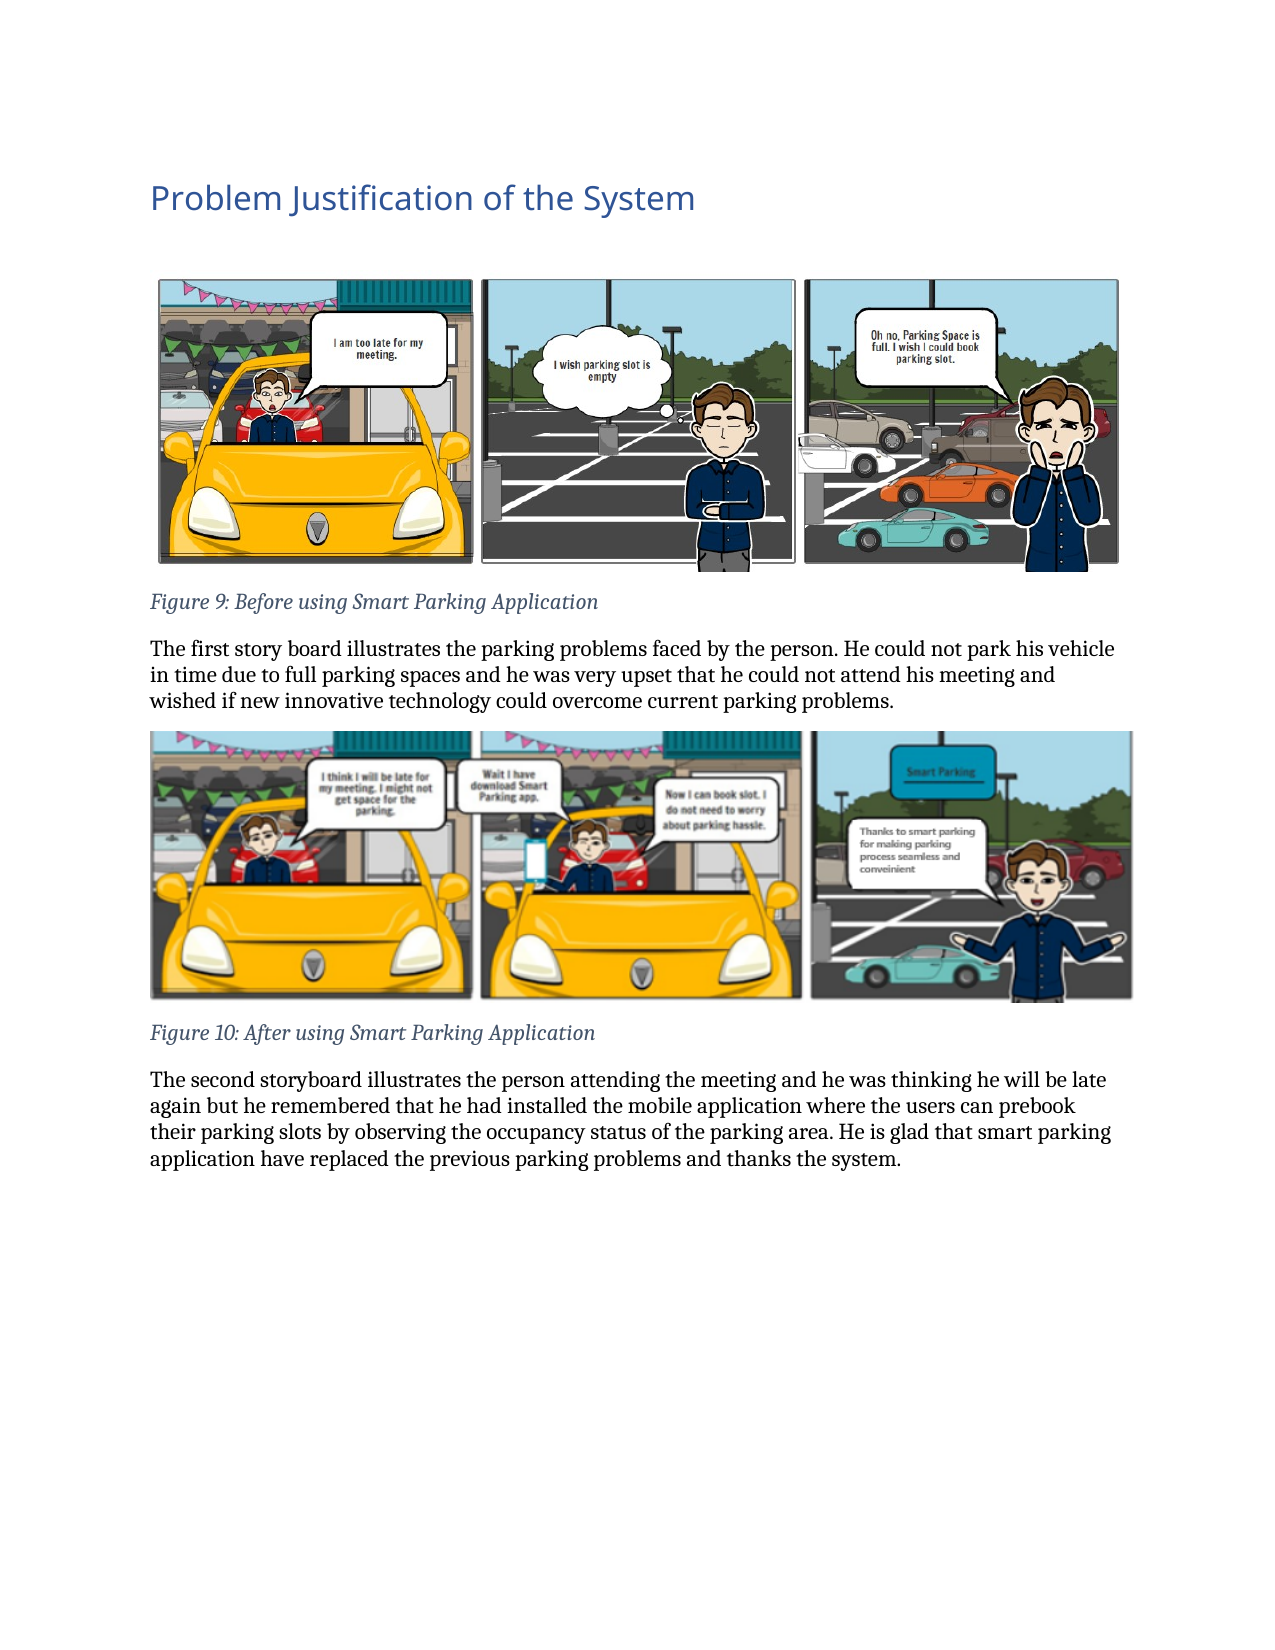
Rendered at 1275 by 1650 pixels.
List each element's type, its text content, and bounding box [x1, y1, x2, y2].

picture [150, 270, 1125, 572]
subtitle Problem Justification of the System [150, 175, 1125, 220]
text Figure 10: After using Smart Parking Application [150, 1019, 1125, 1046]
text The first story board illustrates the parking problems faced by the person. He could not park his vehicle in time due to full parking spaces and he was very upset that he could not attend his meeting and wished if new innovative technology could overcome current parking problems. [150, 636, 1125, 715]
text Figure 9: Before using Smart Parking Application [150, 588, 1125, 615]
picture [150, 731, 1134, 1003]
text The second storyboard illustrates the person attending the meeting and he was thinking he will be late again but he remembered that he had installed the mobile application where the users can prebook their parking slots by observing the occupancy status of the parking area. He is glad that smart parking application have replaced the previous parking problems and thanks the system. [150, 1066, 1125, 1172]
